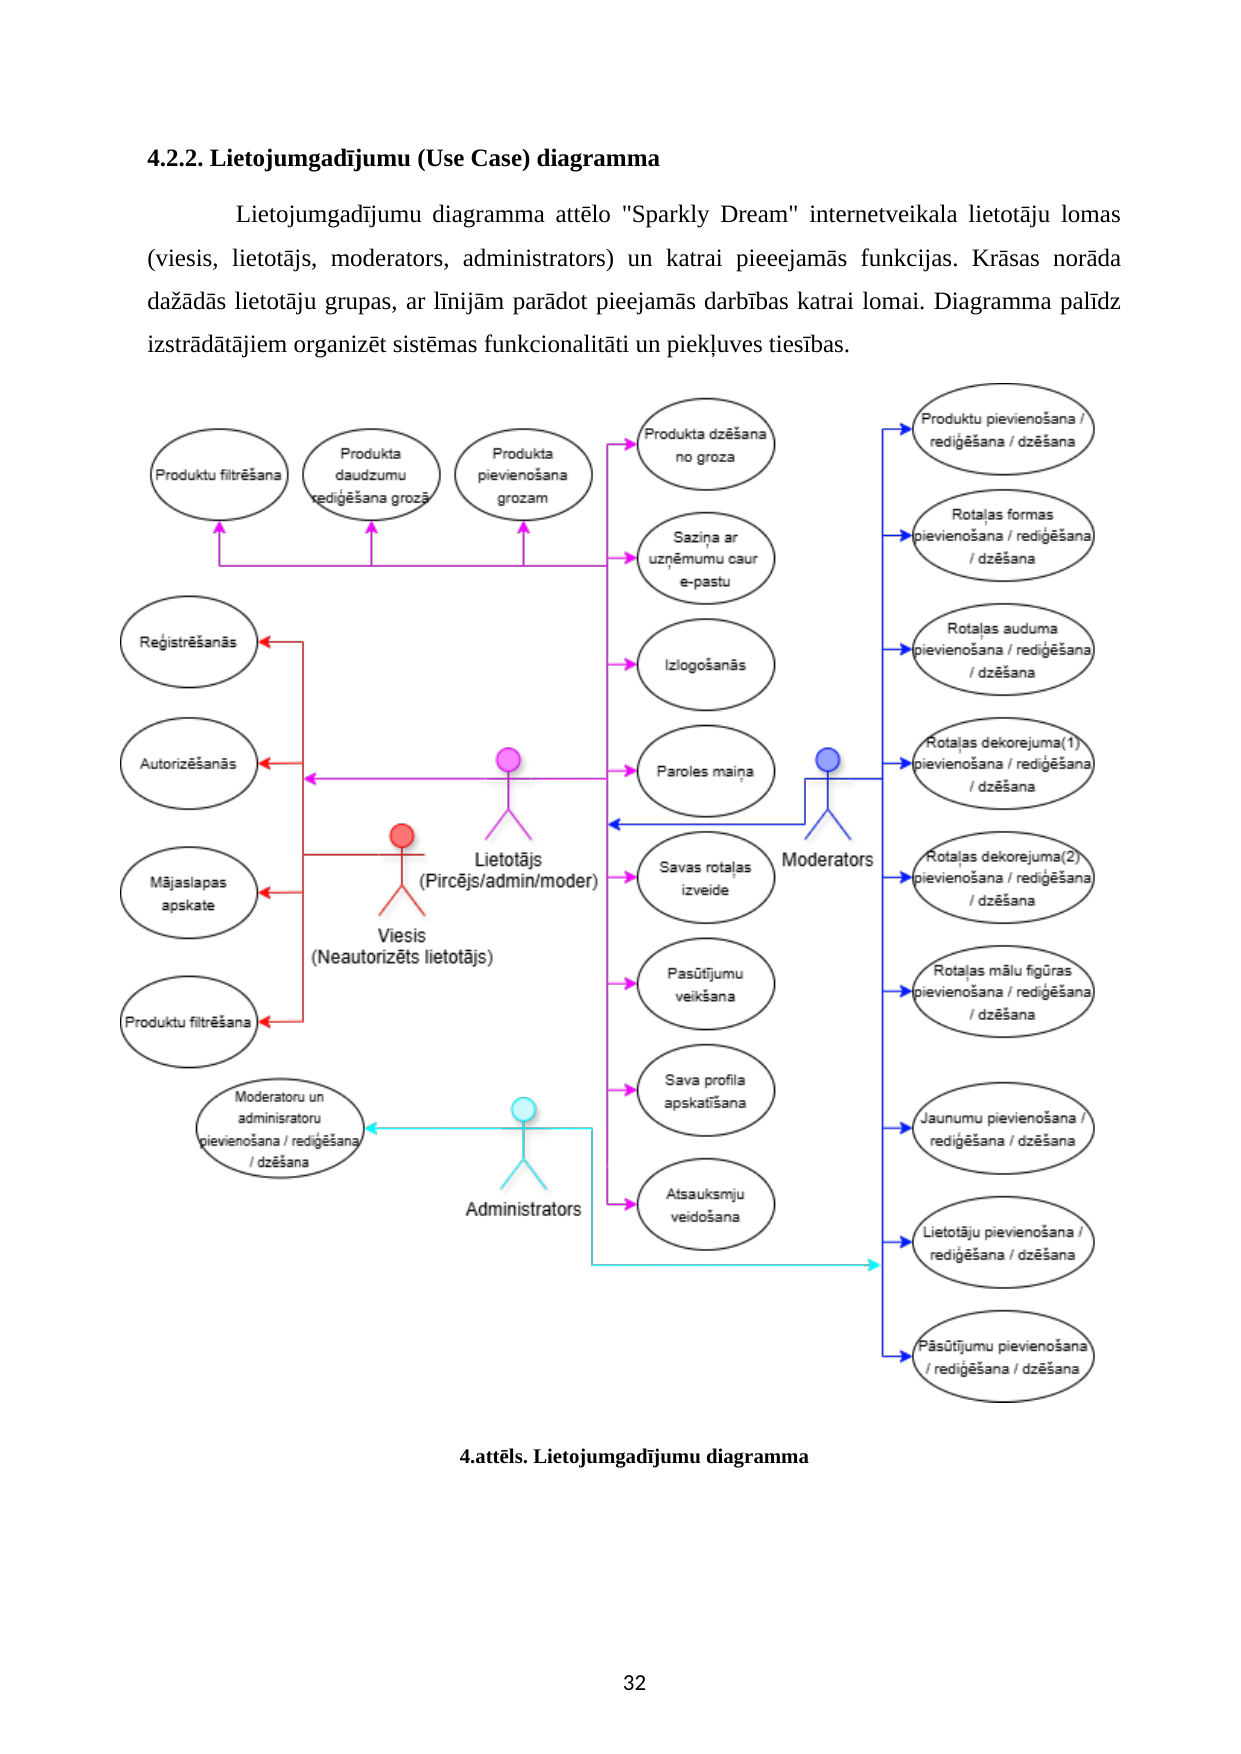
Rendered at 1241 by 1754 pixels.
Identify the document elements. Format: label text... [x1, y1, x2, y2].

subtitle 4.2.2. Lietojumgadījumu (Use Case) diagramma [147, 143, 1122, 172]
picture [120, 383, 1095, 1403]
text Lietojumgadījumu diagramma attēlo "Sparkly Dream" internetveikala lietotāju lomas (viesis, lietotājs, moderators, administrators) un katrai pieeejamās funkcijas. Krāsas norāda dažādās lietotāju grupas, ar līnijām parādot pieejamās darbības katrai lomai. Diagramma palīdz izstrādātājiem organizēt sistēmas funkcionalitāti un piekļuves tiesības. [147, 199, 1122, 358]
